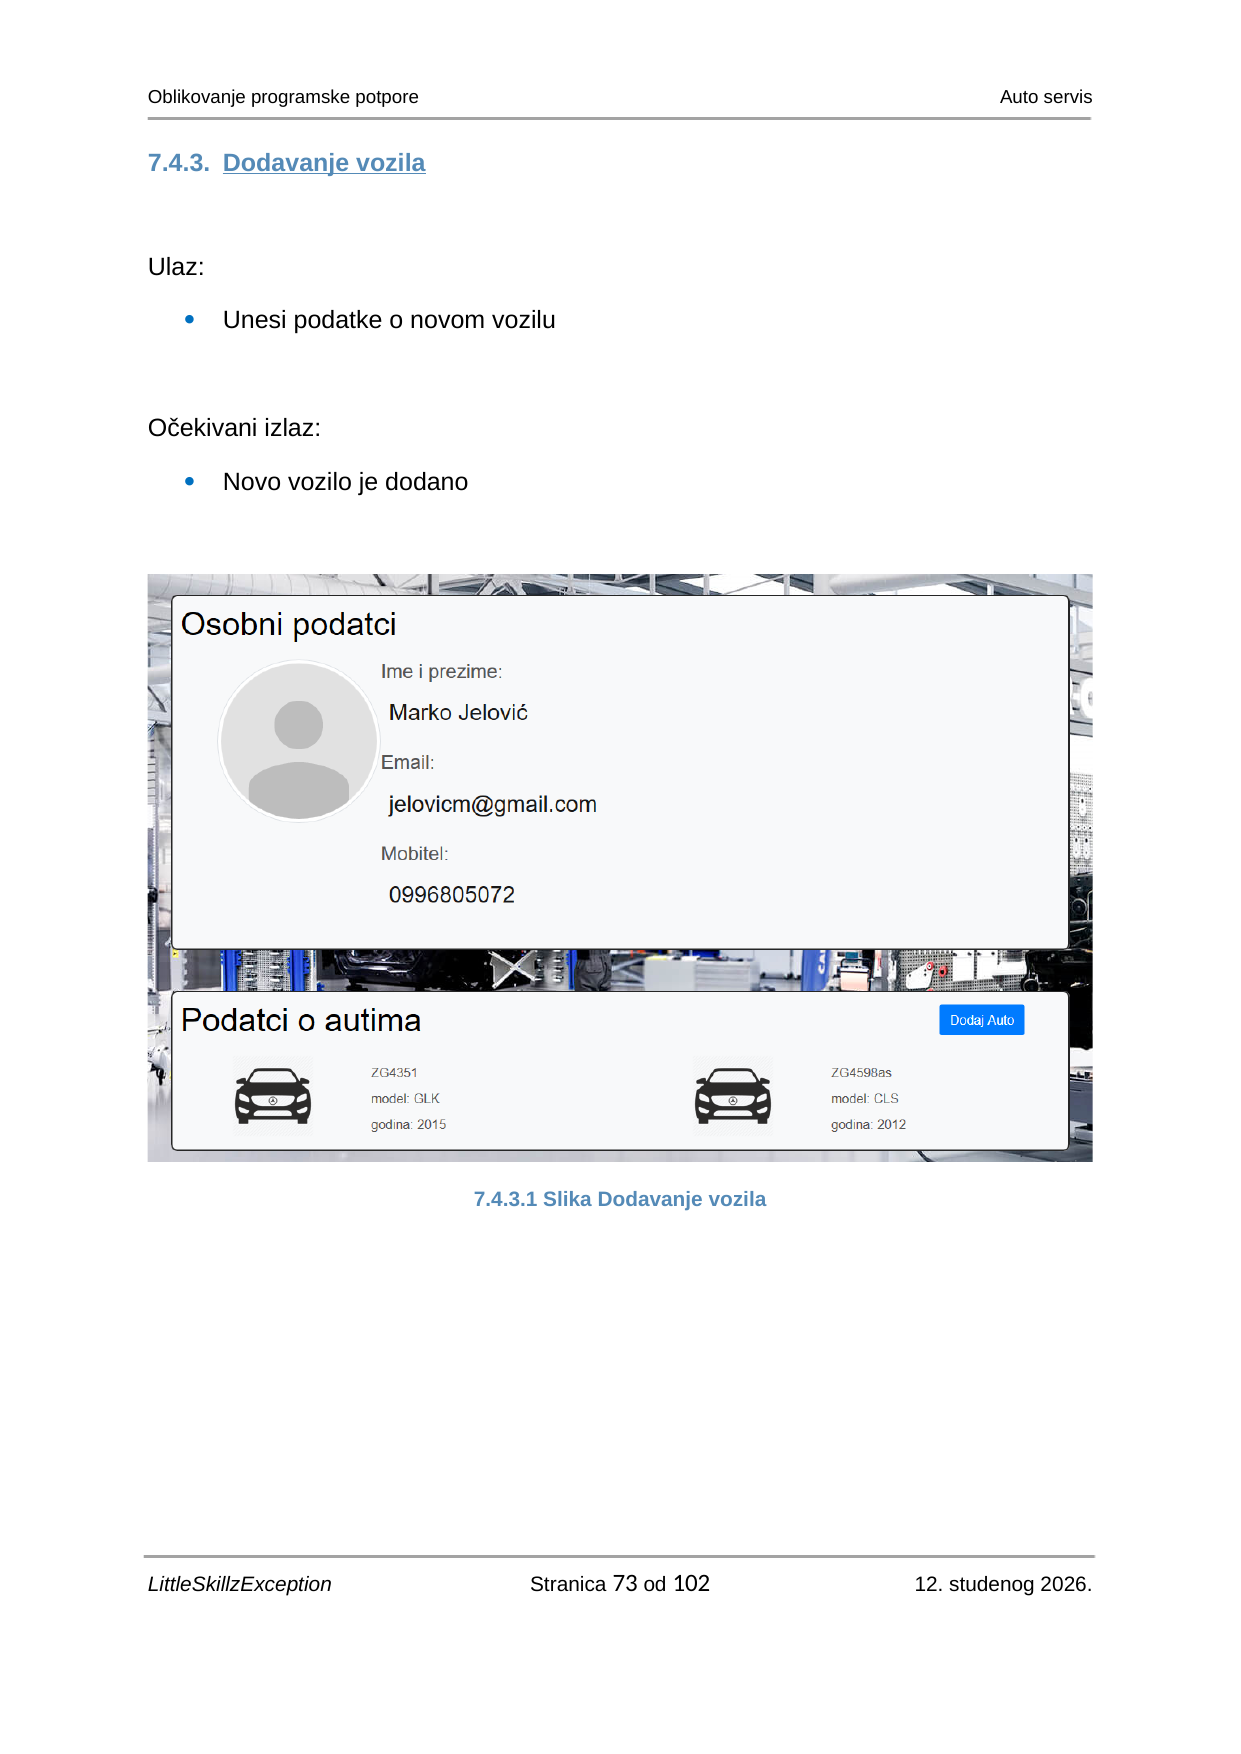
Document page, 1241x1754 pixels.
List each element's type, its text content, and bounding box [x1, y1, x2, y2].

list Unesi podatke o novom vozilu [185, 305, 1093, 334]
list Dodavanje vozila [148, 148, 1093, 176]
picture [147, 574, 1093, 1162]
text 7.4.3.1 Slika Dodavanje vozila [148, 1187, 1093, 1211]
list Novo vozilo je dodano [185, 467, 1093, 496]
text Očekivani izlaz: [148, 413, 1093, 442]
text Ulaz: [148, 251, 1093, 280]
